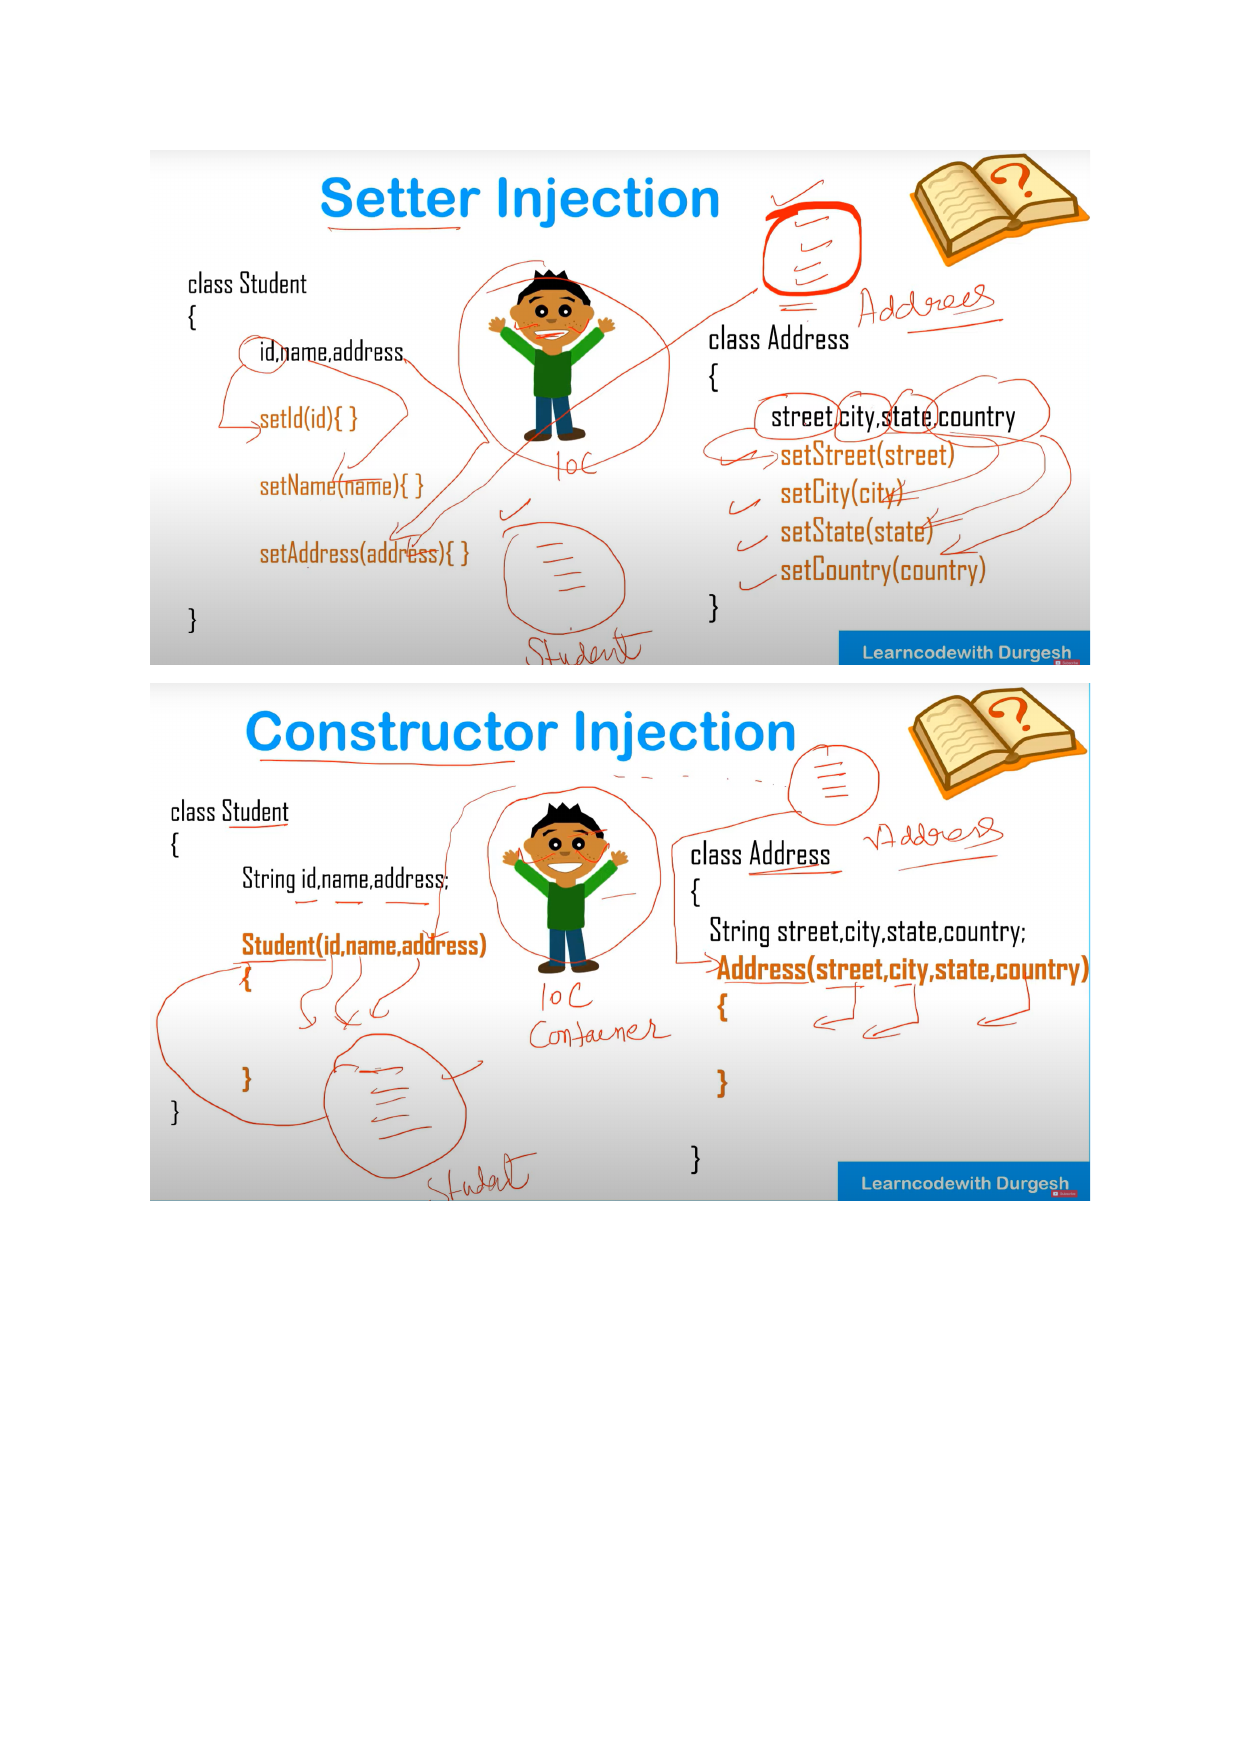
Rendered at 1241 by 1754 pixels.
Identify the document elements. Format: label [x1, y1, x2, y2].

picture [150, 150, 1091, 665]
picture [150, 683, 1091, 1201]
